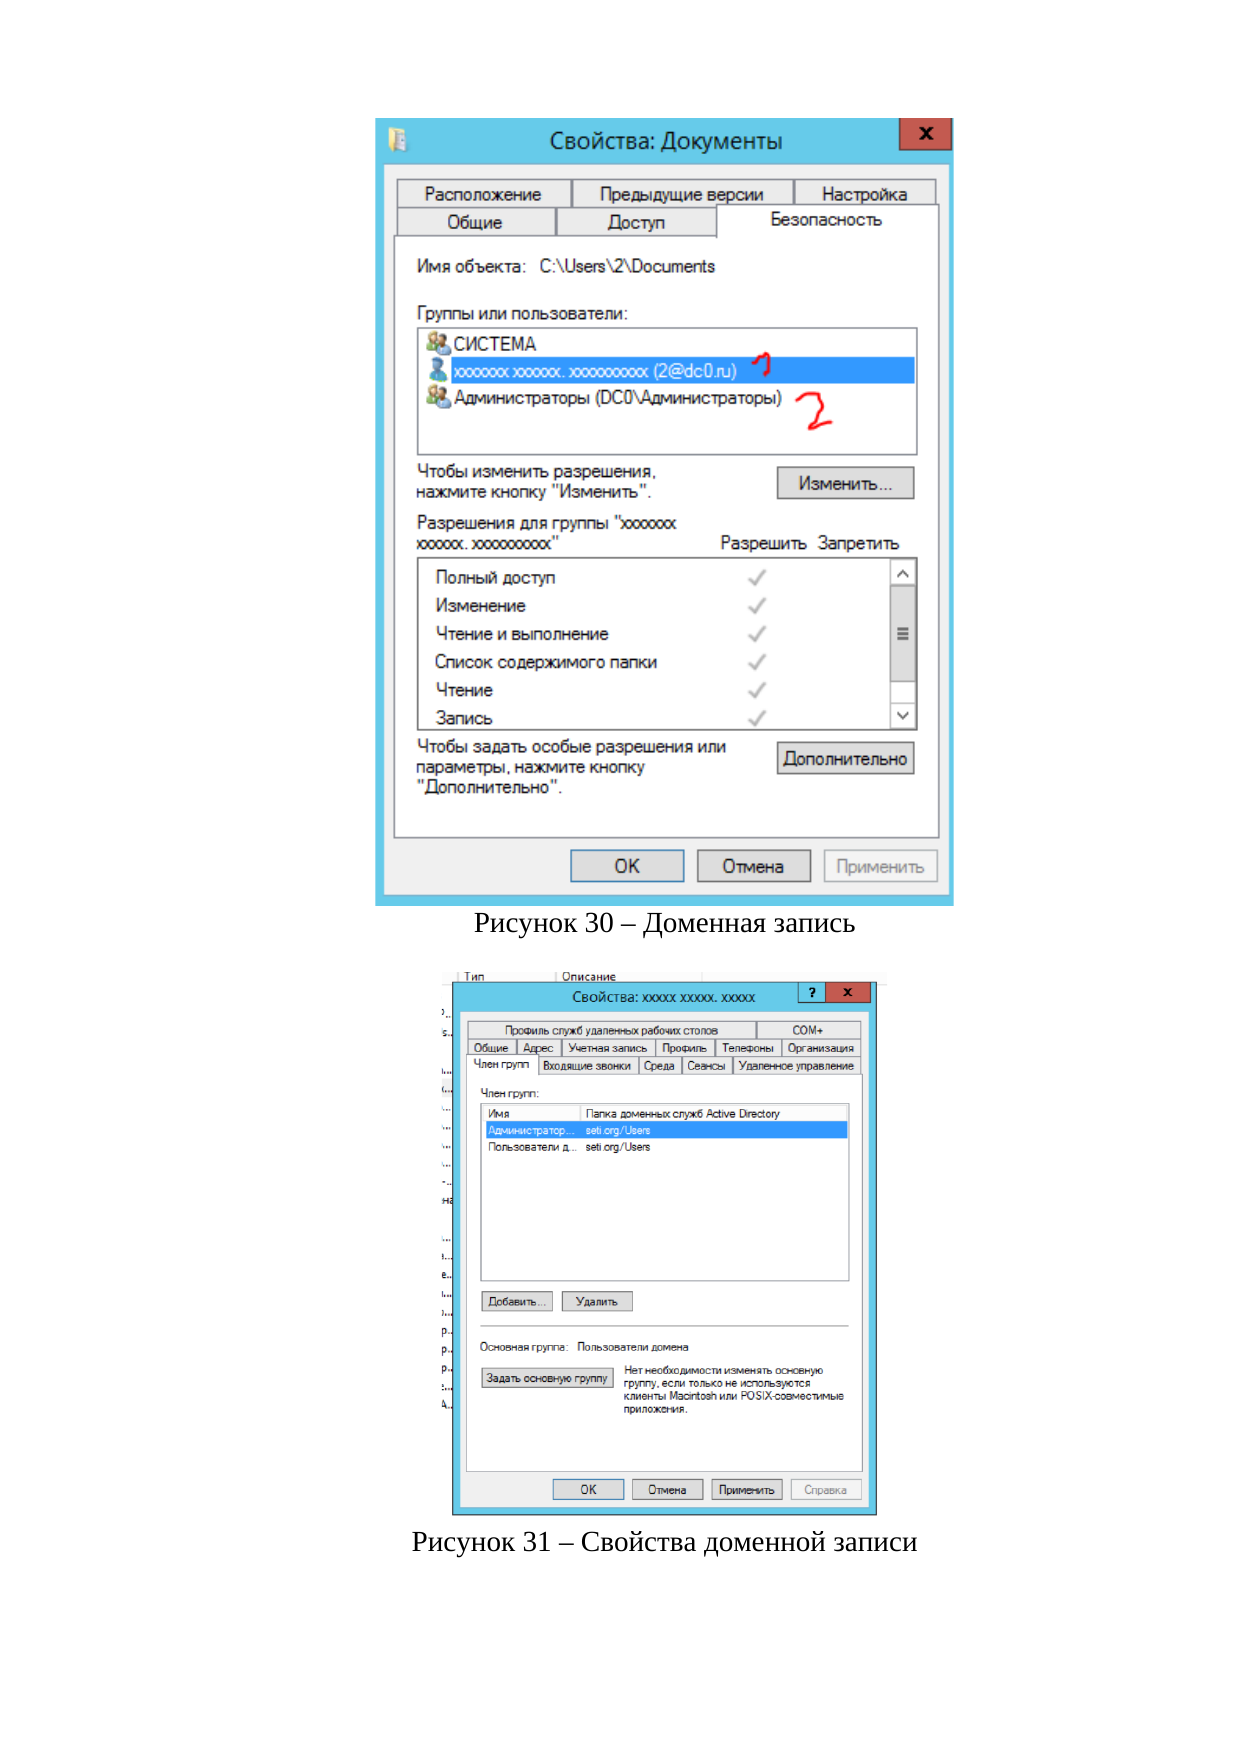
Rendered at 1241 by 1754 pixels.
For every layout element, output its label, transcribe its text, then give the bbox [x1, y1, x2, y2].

text Рисунок 30 – Доменная запись [177, 906, 1152, 939]
picture [441, 972, 888, 1524]
text Рисунок 31 – Свойства доменной записи [177, 1524, 1152, 1558]
picture [375, 118, 954, 906]
